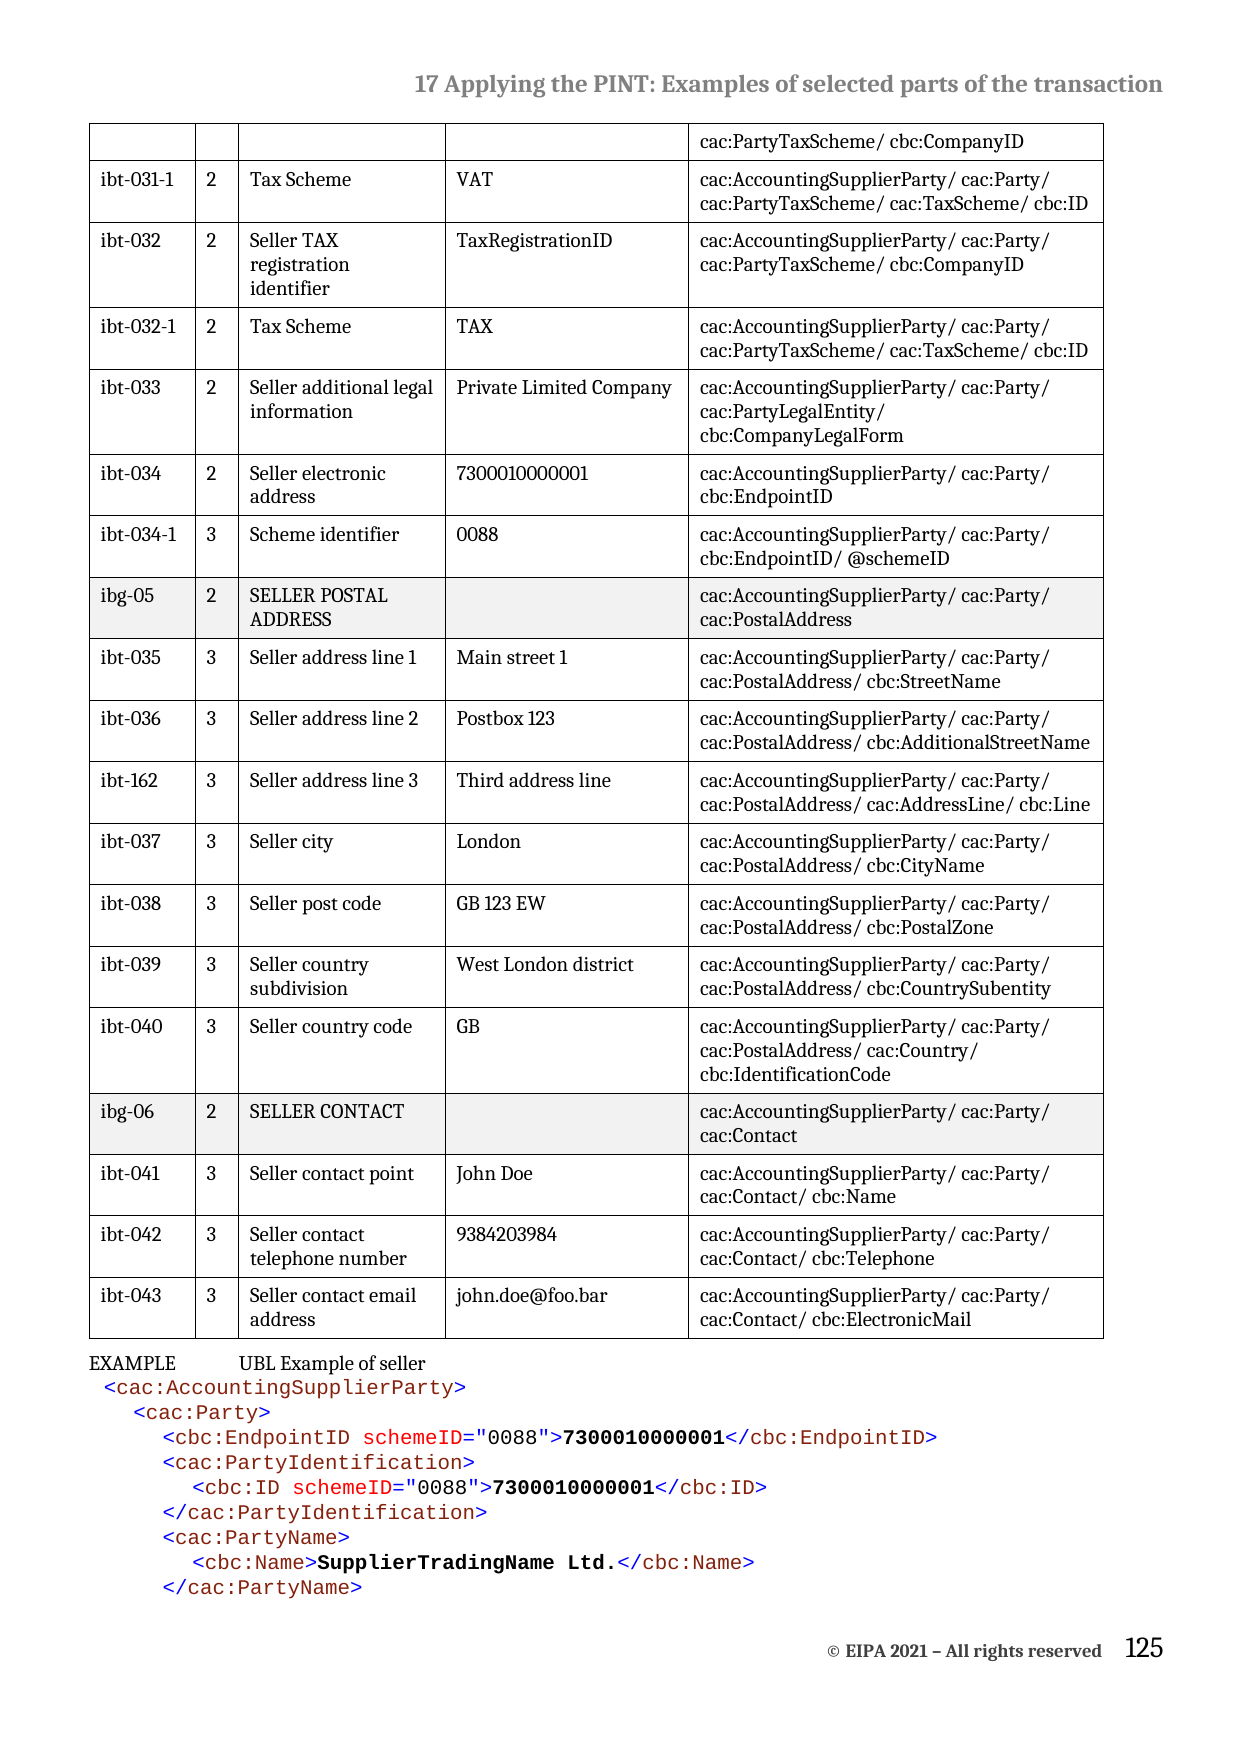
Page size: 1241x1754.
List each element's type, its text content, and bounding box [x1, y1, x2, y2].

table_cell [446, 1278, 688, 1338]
text </cac:PartyIdentification> [103, 1501, 1163, 1526]
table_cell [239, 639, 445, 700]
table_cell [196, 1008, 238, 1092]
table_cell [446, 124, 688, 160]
text <cbc:Name>SupplierTradingName Ltd.</cbc:Name> [103, 1551, 1163, 1576]
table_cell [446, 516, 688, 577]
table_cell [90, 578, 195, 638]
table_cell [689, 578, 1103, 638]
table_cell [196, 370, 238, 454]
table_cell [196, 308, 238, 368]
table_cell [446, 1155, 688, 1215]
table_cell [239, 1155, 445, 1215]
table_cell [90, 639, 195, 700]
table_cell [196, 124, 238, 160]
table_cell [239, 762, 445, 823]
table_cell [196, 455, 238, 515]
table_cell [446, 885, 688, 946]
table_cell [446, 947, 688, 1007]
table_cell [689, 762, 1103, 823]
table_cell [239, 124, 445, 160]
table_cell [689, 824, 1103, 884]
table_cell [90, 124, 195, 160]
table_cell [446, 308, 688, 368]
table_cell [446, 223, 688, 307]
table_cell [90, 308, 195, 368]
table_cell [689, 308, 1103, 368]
text <cbc:ID schemeID="0088">7300010000001</cbc:ID> [103, 1476, 1163, 1501]
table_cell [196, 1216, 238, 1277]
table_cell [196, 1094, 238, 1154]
text EXAMPLE UBL Example of seller [89, 1352, 1163, 1376]
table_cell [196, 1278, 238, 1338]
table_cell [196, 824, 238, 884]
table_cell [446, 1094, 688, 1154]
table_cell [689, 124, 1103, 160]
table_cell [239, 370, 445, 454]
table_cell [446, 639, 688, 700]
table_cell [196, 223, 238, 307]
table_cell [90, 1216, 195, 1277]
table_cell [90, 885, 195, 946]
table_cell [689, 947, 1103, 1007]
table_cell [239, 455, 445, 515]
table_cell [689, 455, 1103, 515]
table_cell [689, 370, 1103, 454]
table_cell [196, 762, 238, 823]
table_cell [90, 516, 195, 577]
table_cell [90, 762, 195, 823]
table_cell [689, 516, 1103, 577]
text </cac:PartyName> [103, 1576, 1163, 1601]
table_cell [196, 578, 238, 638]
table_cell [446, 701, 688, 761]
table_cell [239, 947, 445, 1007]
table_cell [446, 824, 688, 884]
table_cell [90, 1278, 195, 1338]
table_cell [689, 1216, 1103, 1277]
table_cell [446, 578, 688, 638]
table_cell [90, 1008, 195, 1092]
text <cac:PartyIdentification> [103, 1451, 1163, 1476]
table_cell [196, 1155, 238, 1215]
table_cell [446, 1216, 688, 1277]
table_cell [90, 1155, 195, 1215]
text <cbc:EndpointID schemeID="0088">7300010000001</cbc:EndpointID> [103, 1426, 1163, 1451]
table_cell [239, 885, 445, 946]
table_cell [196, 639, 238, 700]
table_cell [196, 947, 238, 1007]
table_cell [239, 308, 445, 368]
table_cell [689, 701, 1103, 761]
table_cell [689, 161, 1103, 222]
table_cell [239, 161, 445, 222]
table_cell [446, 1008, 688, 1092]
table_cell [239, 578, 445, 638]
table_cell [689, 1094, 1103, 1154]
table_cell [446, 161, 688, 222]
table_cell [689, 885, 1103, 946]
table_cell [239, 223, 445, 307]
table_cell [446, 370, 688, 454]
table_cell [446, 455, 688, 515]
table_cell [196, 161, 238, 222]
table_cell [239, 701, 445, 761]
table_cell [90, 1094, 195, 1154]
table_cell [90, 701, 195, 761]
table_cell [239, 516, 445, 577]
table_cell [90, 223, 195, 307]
text <cac:PartyName> [103, 1526, 1163, 1551]
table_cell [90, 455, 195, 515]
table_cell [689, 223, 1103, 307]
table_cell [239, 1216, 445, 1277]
text <cac:Party> [103, 1401, 1163, 1426]
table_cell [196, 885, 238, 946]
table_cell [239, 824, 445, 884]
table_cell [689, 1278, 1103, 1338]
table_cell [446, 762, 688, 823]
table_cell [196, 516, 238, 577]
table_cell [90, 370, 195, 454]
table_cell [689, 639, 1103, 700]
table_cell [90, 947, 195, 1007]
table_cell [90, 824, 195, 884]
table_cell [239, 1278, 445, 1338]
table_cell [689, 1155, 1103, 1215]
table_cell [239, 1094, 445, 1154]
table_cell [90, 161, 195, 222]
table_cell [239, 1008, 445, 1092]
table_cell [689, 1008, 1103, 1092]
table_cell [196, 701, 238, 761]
text <cac:AccountingSupplierParty> [103, 1376, 1163, 1401]
